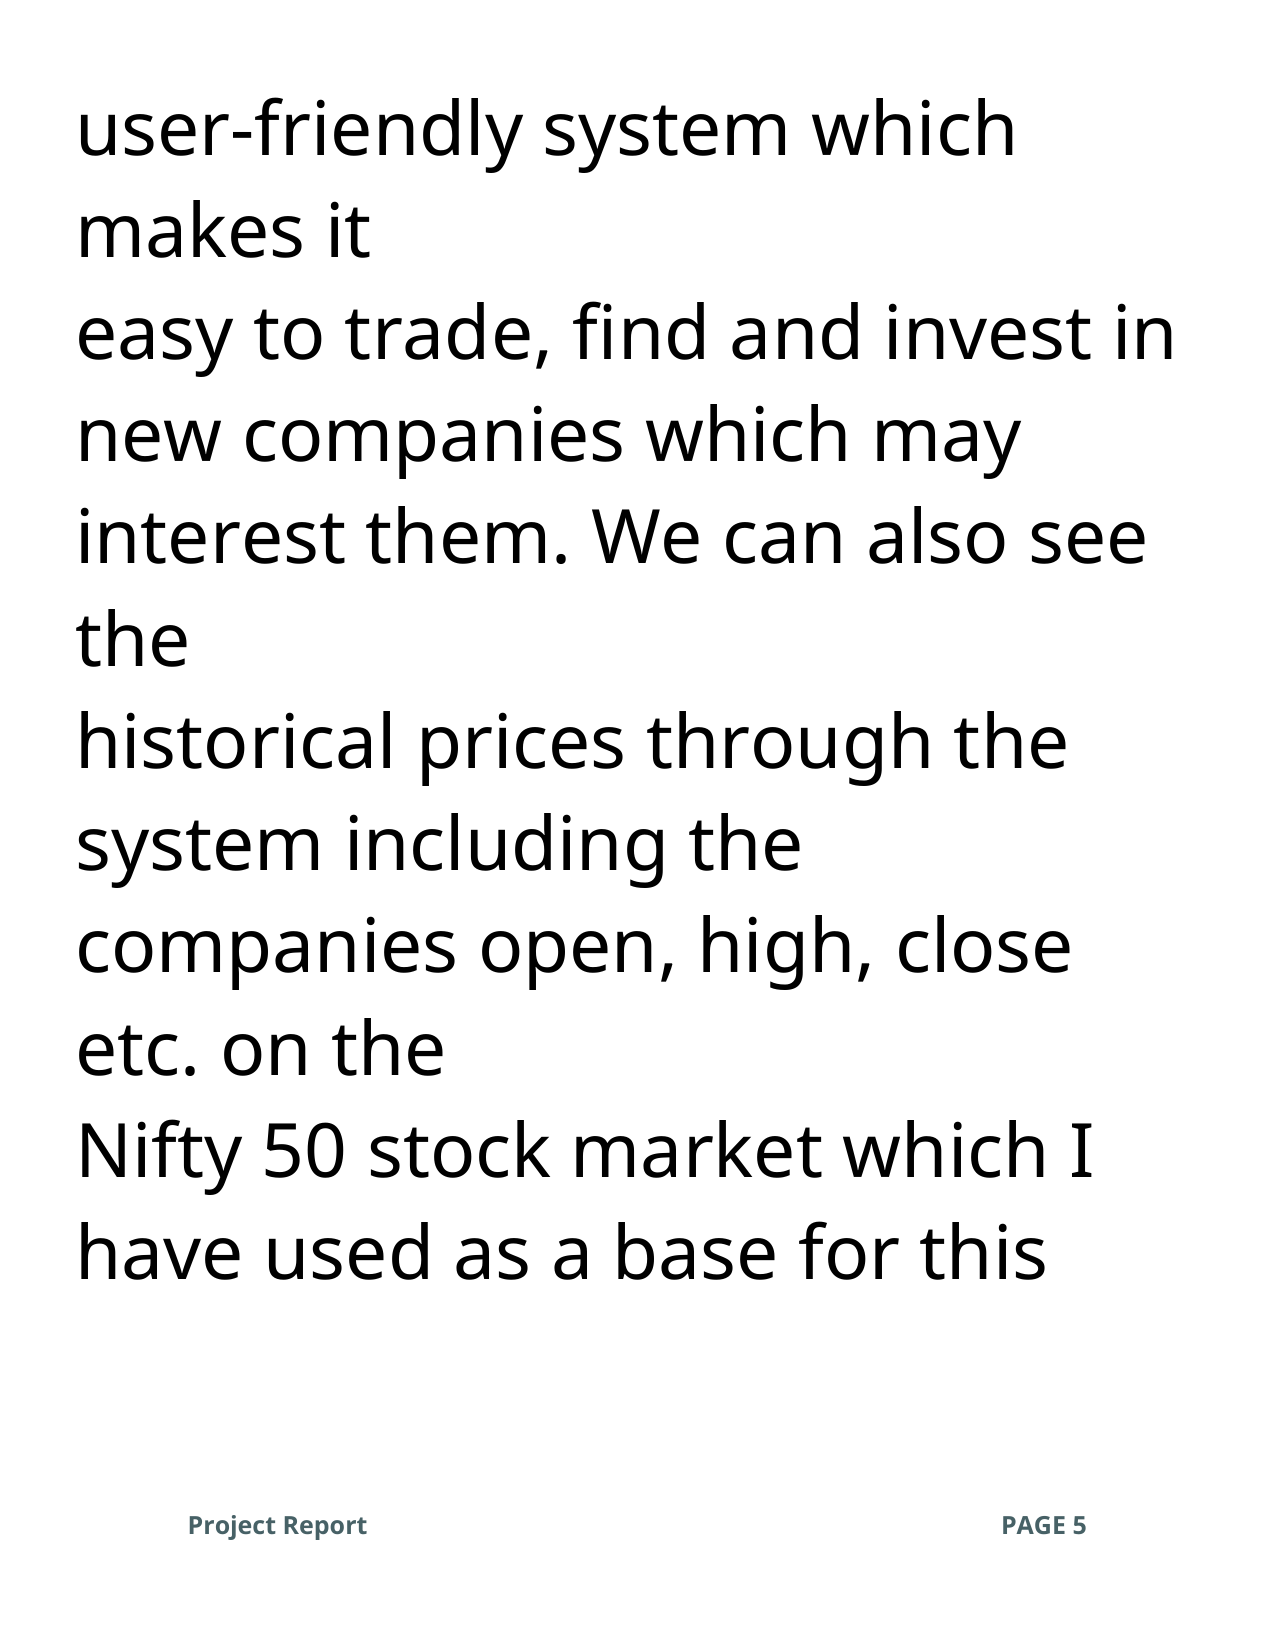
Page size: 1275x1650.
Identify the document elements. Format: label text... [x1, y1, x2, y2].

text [75, 1097, 1200, 1301]
text historical prices through the system including the companies open, high, close etc. on the [75, 688, 1200, 1097]
text easy to trade, find and invest in new companies which may interest them. We can also see the [75, 279, 1200, 688]
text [75, 75, 1200, 279]
